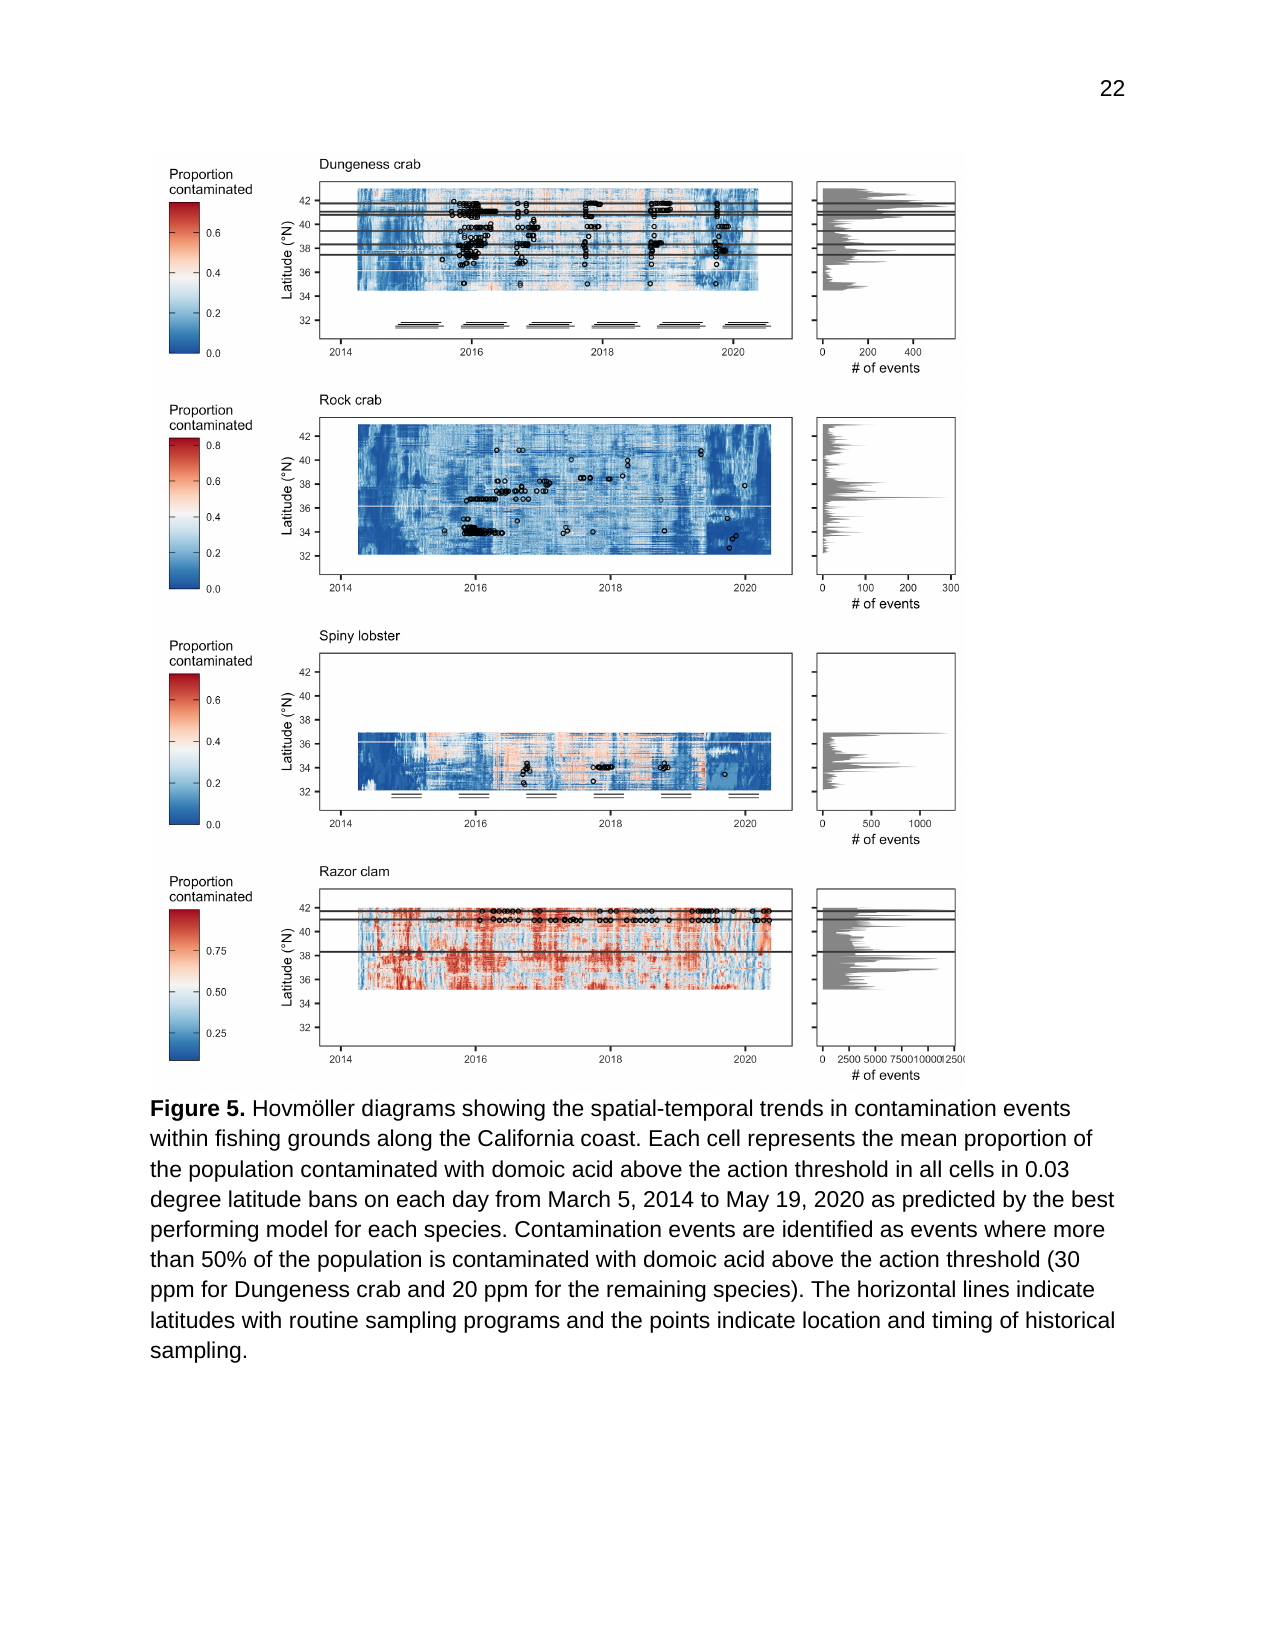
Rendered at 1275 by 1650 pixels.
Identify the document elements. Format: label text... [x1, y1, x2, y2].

text Figure 5. Hovmöller diagrams showing the spatial-temporal trends in contamination events within fishing grounds along the California coast. Each cell represents the mean proportion of the population contaminated with domoic acid above the action threshold in all cells in 0.03 degree latitude bans on each day from March 5, 2014 to May 19, 2020 as predicted by the best performing model for each species. Contamination events are identified as events where more than 50% of the population is contaminated with domoic acid above the action threshold (30 ppm for Dungeness crab and 20 ppm for the remaining species). The horizontal lines indicate latitudes with routine sampling programs and the points indicate location and timing of historical sampling. [150, 1095, 1125, 1363]
picture [150, 150, 965, 1092]
